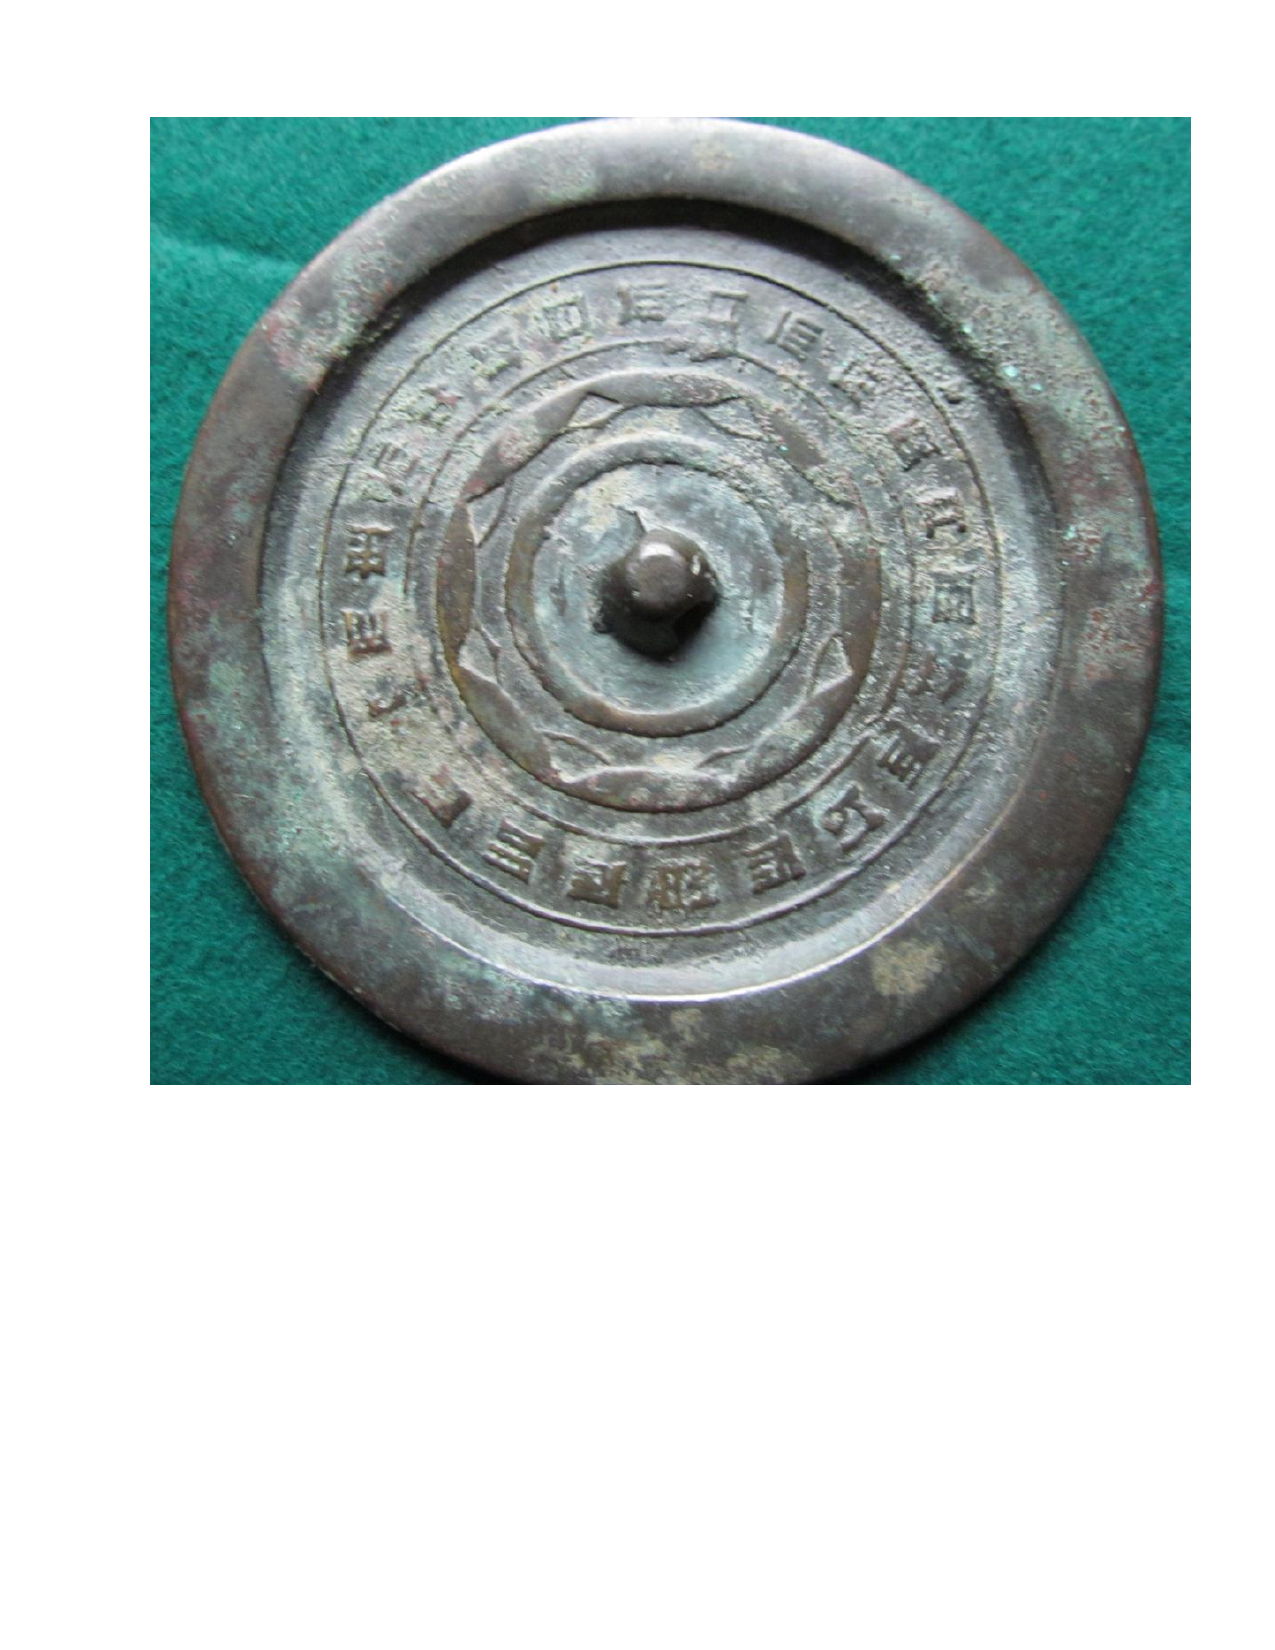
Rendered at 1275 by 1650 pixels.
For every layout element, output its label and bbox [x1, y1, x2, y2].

picture [150, 117, 1191, 1085]
